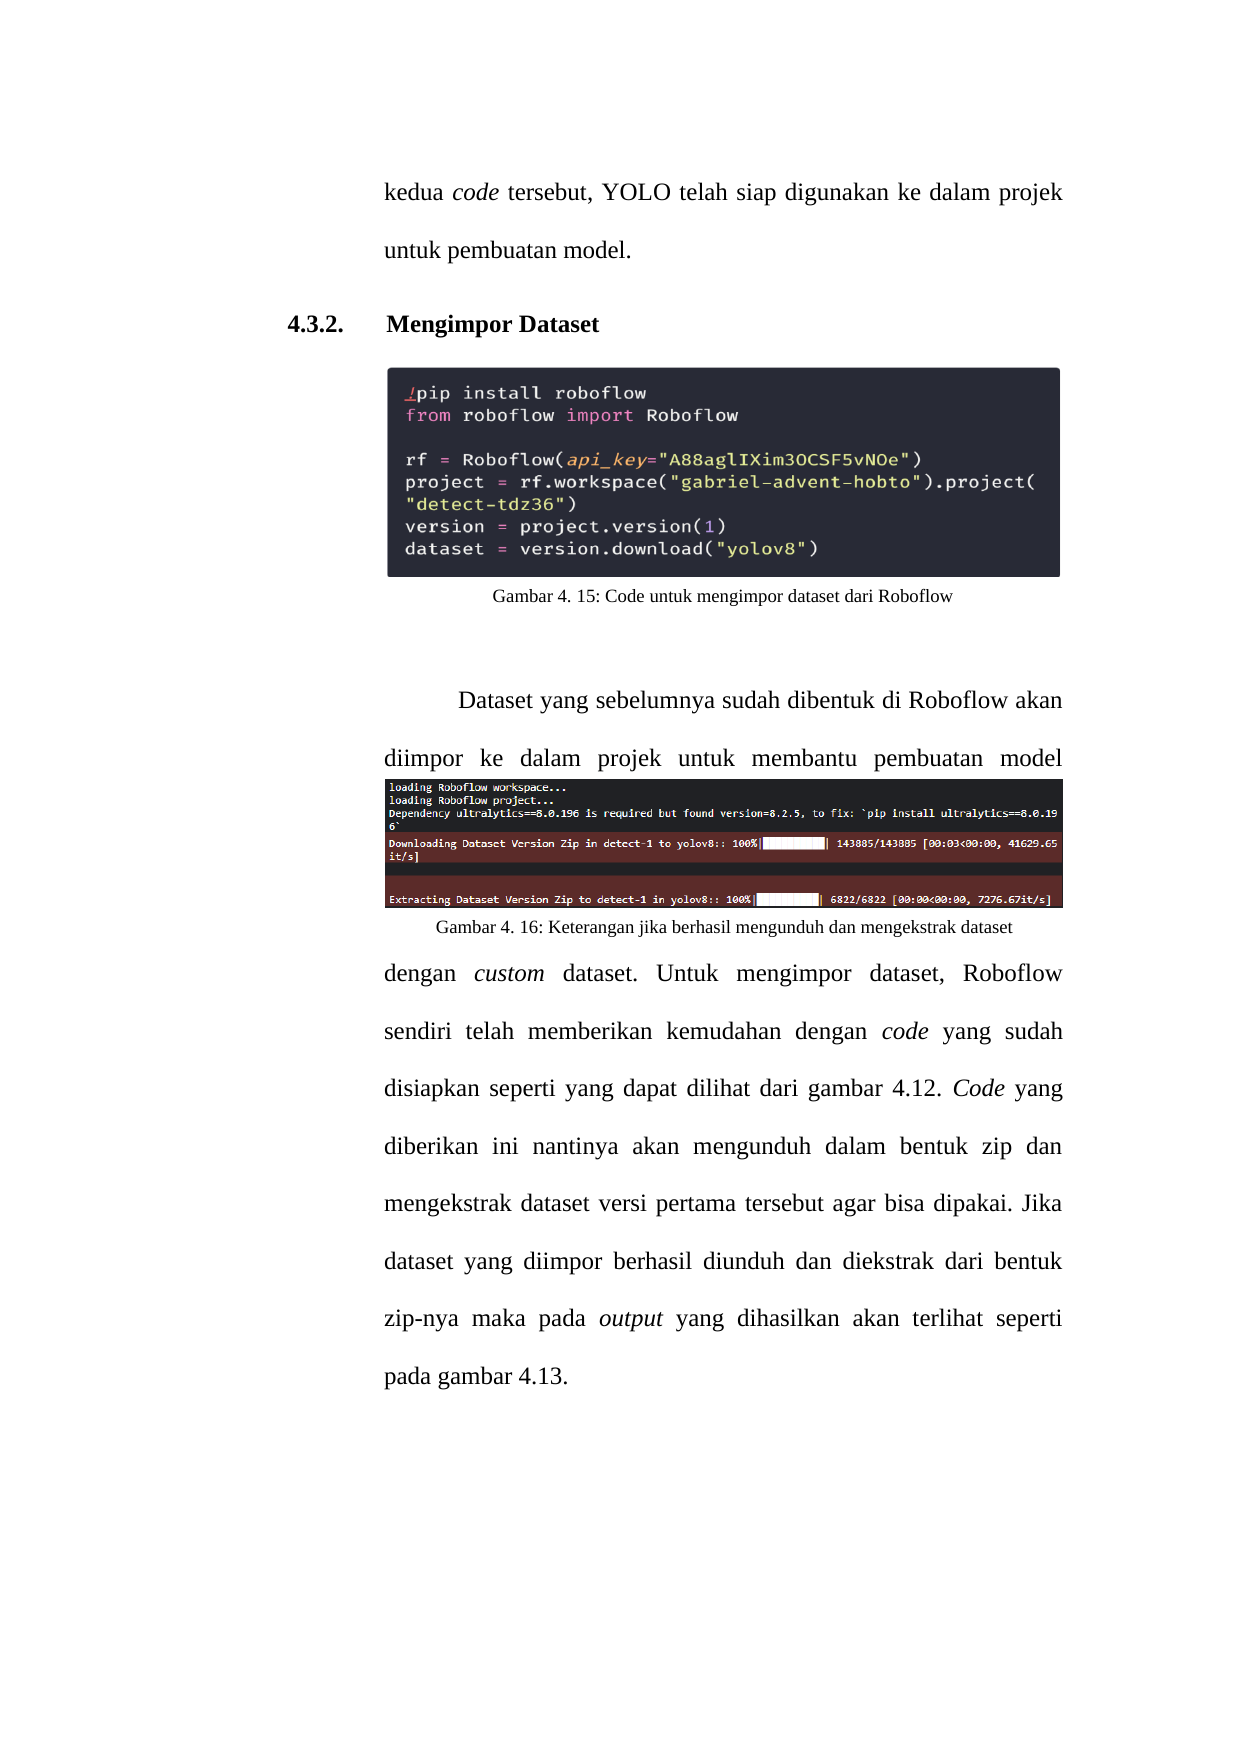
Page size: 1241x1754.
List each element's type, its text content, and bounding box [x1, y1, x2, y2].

picture [384, 366, 1062, 577]
picture [385, 779, 1063, 908]
subtitle Mengimpor Dataset [287, 309, 1063, 338]
